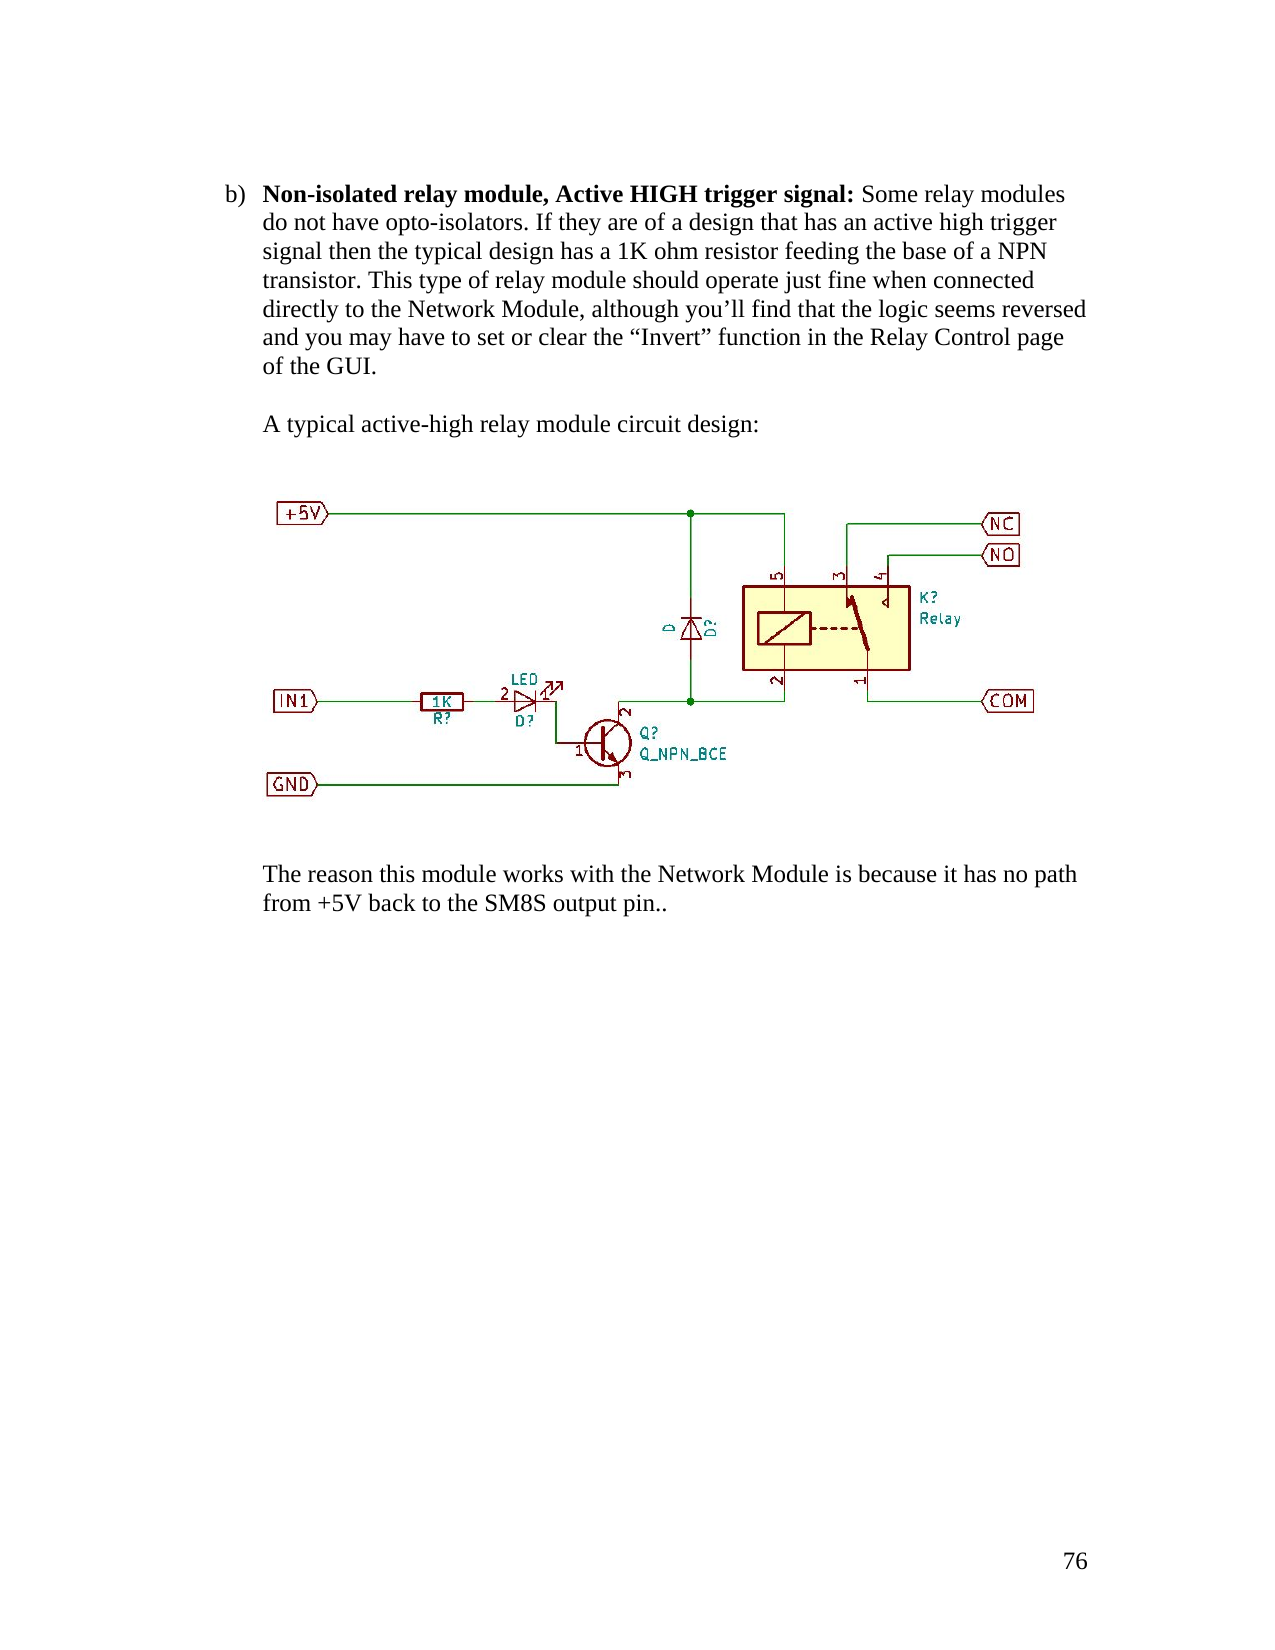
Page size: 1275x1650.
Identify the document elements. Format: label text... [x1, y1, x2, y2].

text A typical active-high relay module circuit design: [262, 409, 1087, 437]
text The reason this module works with the Network Module is because it has no path from +5V back to the SM8S output pin.. [262, 859, 1087, 916]
picture [262, 494, 1038, 802]
list Non-isolated relay module, Active HIGH trigger signal: Some relay modules do not have opto-isolators. If they are of a design that has an active high trigger signal then the typical design has a 1K ohm resistor feeding the base of a NPN transistor. This type of relay module should operate just fine when connected directly to the Network Module, although you’ll find that the logic seems reversed and you may have to set or clear the “Invert” function in the Relay Control page of the GUI. [225, 179, 1087, 380]
